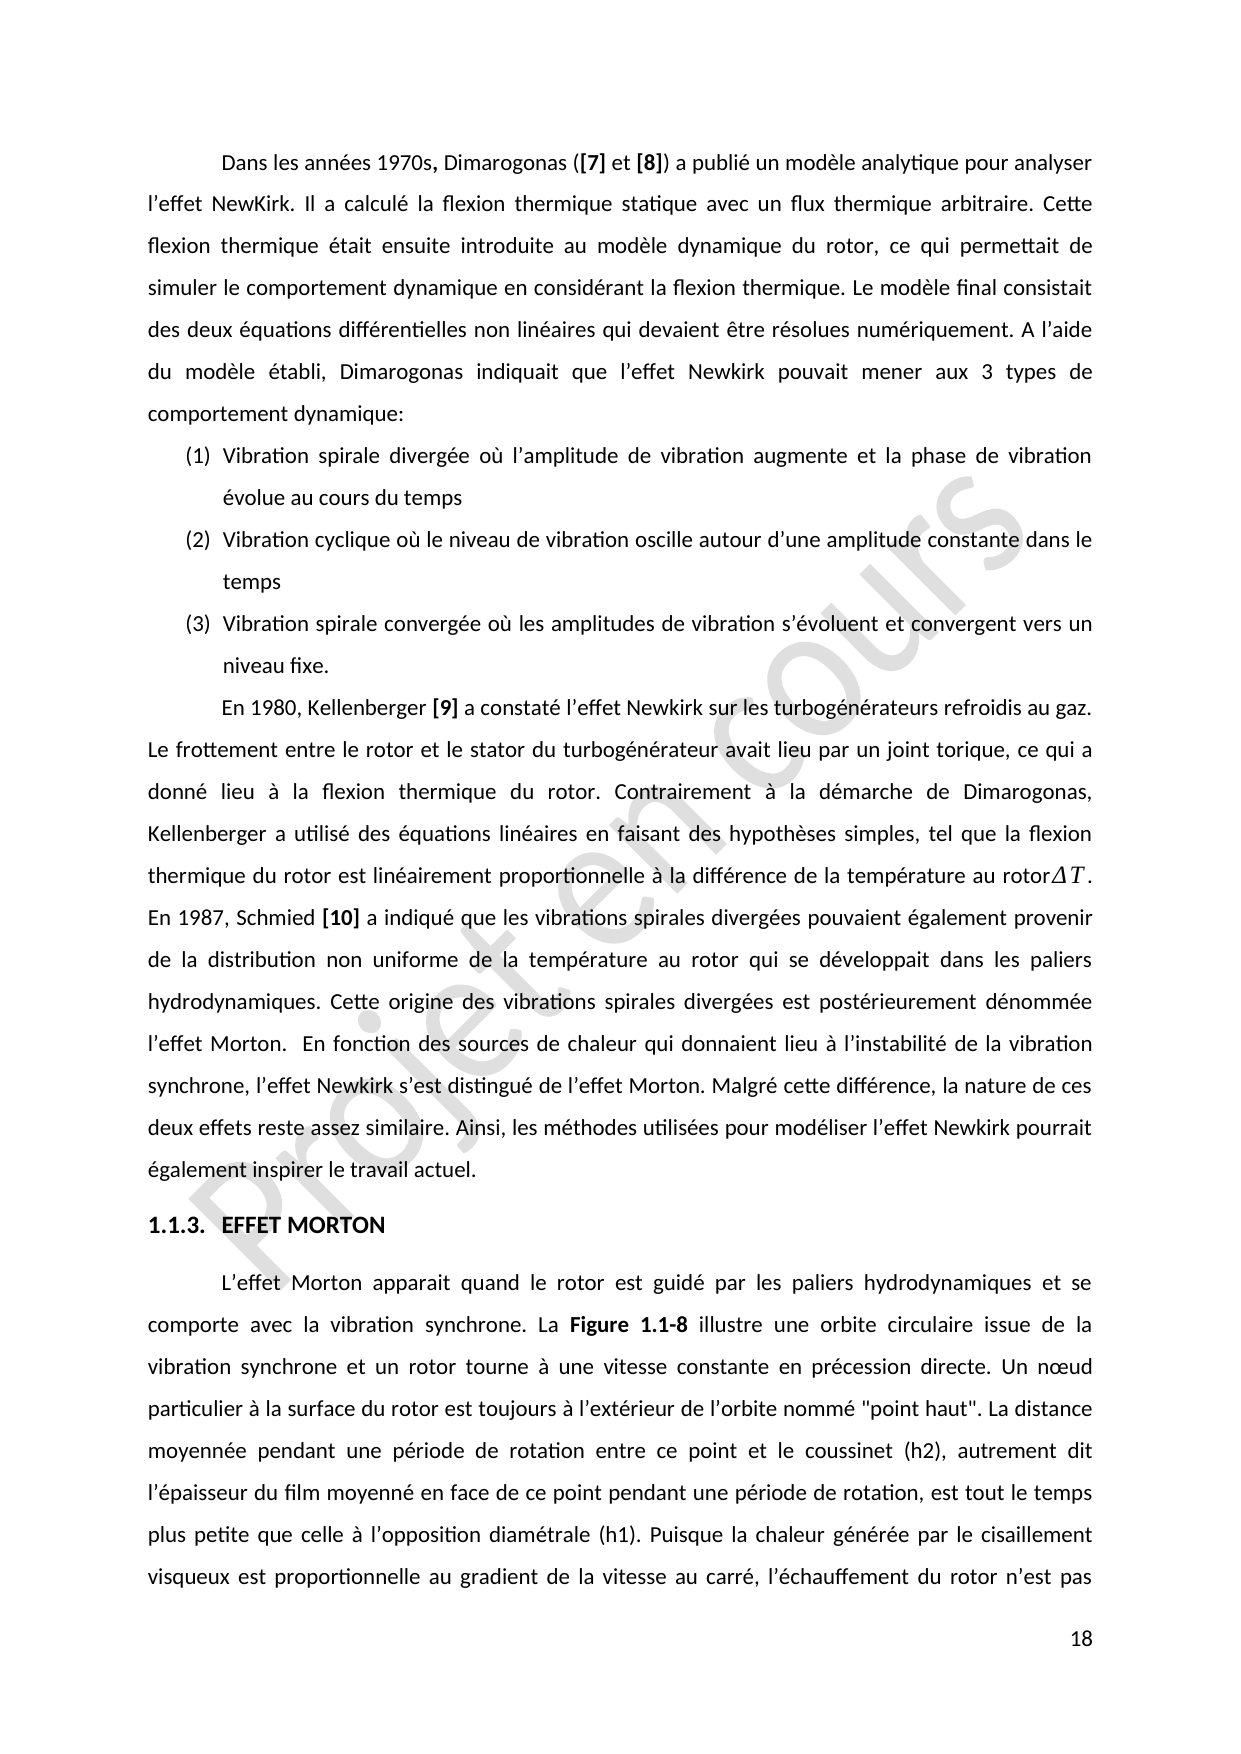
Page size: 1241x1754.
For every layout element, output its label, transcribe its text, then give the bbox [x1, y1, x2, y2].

subtitle Effet Morton [148, 1209, 1093, 1240]
text Dans les années 1970s, Dimarogonas ([7] et [8]) a publié un modèle analytique pour analyser l’effet NewKirk. Il a calculé la flexion thermique statique avec un flux thermique arbitraire. Cette flexion thermique était ensuite introduite au modèle dynamique du rotor, ce qui permettait de simuler le comportement dynamique en considérant la flexion thermique. Le modèle final consistait des deux équations différentielles non linéaires qui devaient être résolues numériquement. A l’aide du modèle établi, Dimarogonas indiquait que l’effet Newkirk pouvait mener aux 3 types de comportement dynamique: [148, 148, 1093, 427]
list Vibration spirale divergée où l’amplitude de vibration augmente et la phase de vibration évolue au cours du temps [185, 441, 1093, 511]
list Vibration spirale convergée où les amplitudes de vibration s’évoluent et convergent vers un niveau fixe. [185, 609, 1093, 679]
text En 1980, Kellenberger [9] a constaté l’effet Newkirk sur les turbogénérateurs refroidis au gaz. Le frottement entre le rotor et le stator du turbogénérateur avait lieu par un joint torique, ce qui a donné lieu à la flexion thermique du rotor. Contrairement à la démarche de Dimarogonas, Kellenberger a utilisé des équations linéaires en faisant des hypothèses simples, tel que la flexion thermique du rotor est linéairement proportionnelle à la différence de la température au rotor. En 1987, Schmied [10] a indiqué que les vibrations spirales divergées pouvaient également provenir de la distribution non uniforme de la température au rotor qui se développait dans les paliers hydrodynamiques. Cette origine des vibrations spirales divergées est postérieurement dénommée l’effet Morton. En fonction des sources de chaleur qui donnaient lieu à l’instabilité de la vibration synchrone, l’effet Newkirk s’est distingué de l’effet Morton. Malgré cette différence, la nature de ces deux effets reste assez similaire. Ainsi, les méthodes utilisées pour modéliser l’effet Newkirk pourrait également inspirer le travail actuel. [148, 693, 1093, 1183]
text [148, 1268, 1093, 1590]
list Vibration cyclique où le niveau de vibration oscille autour d’une amplitude constante dans le temps [185, 525, 1093, 595]
